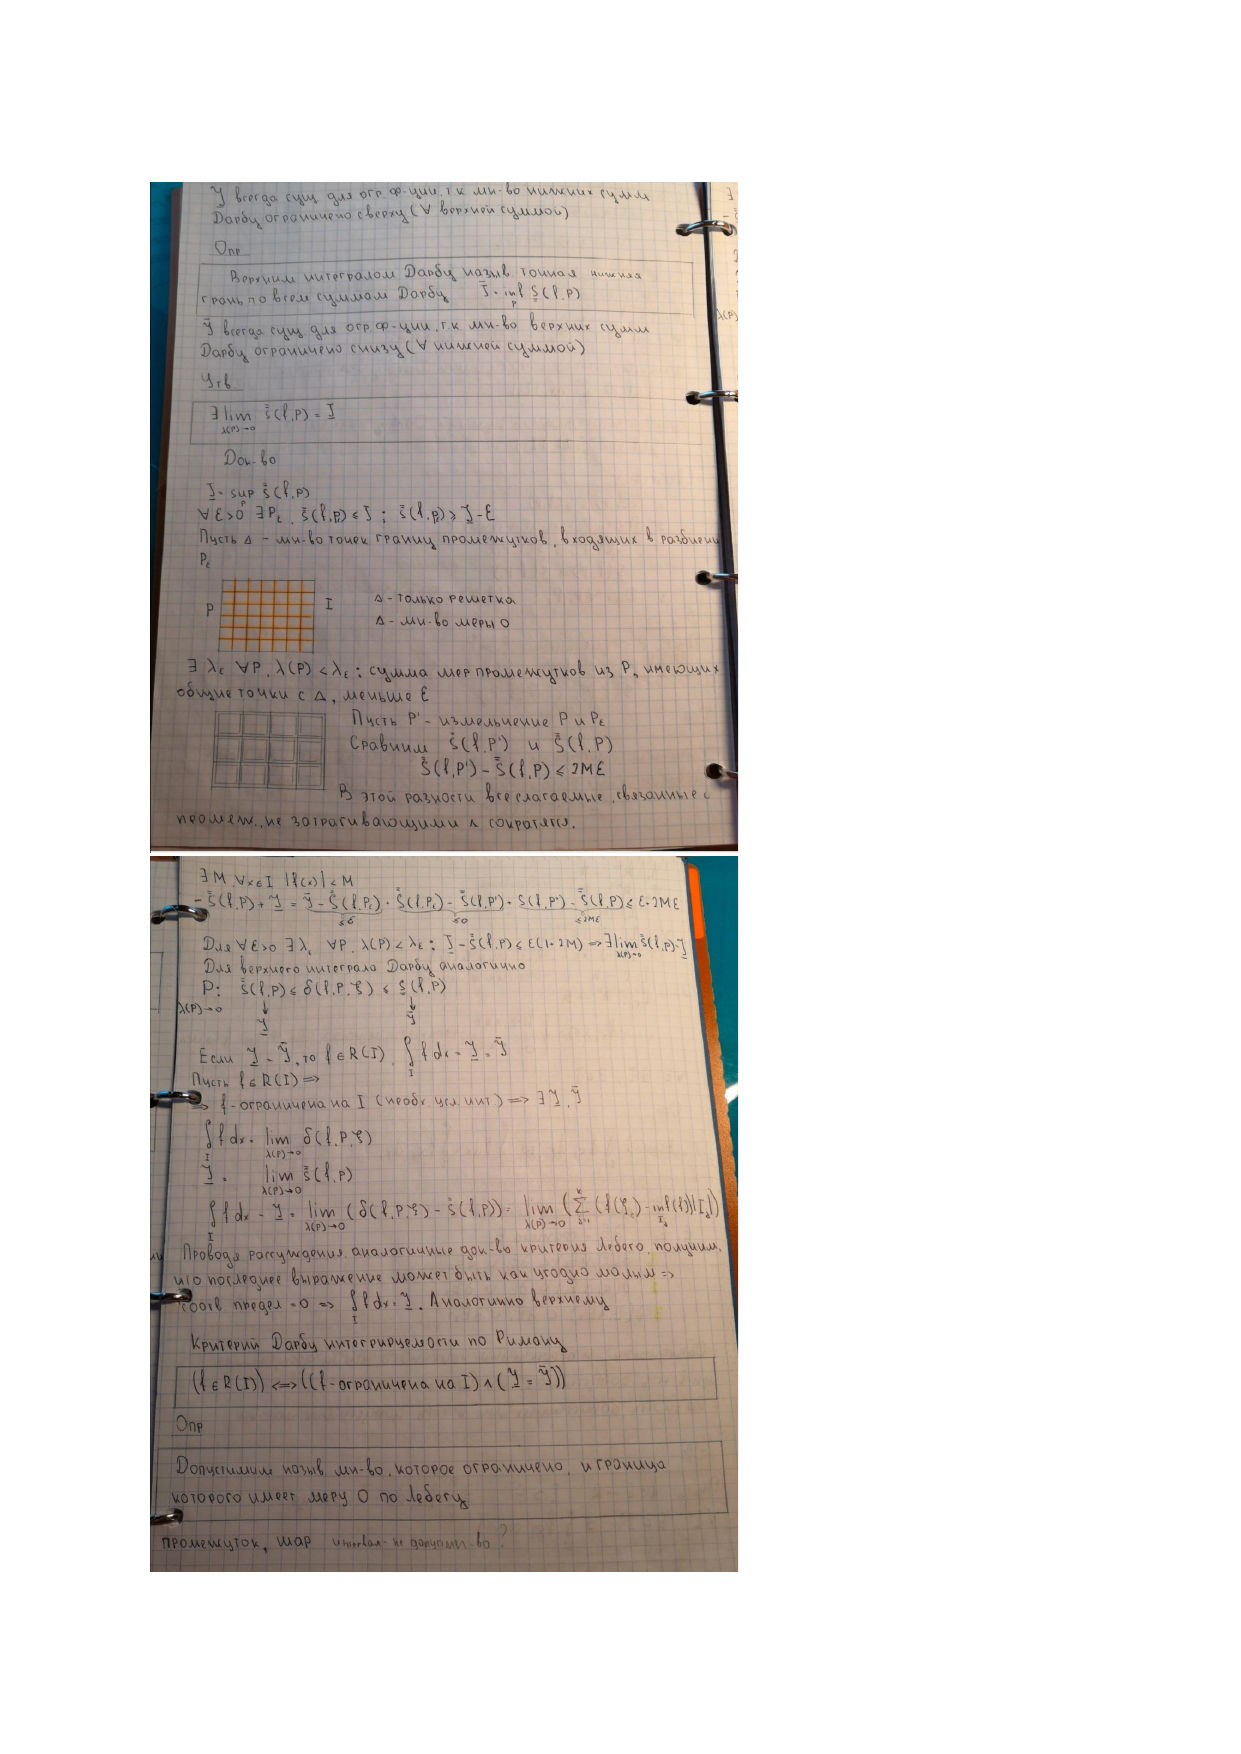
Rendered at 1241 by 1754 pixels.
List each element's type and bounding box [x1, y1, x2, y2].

picture [150, 182, 739, 853]
picture [156, 353, 161, 362]
picture [150, 856, 739, 1572]
